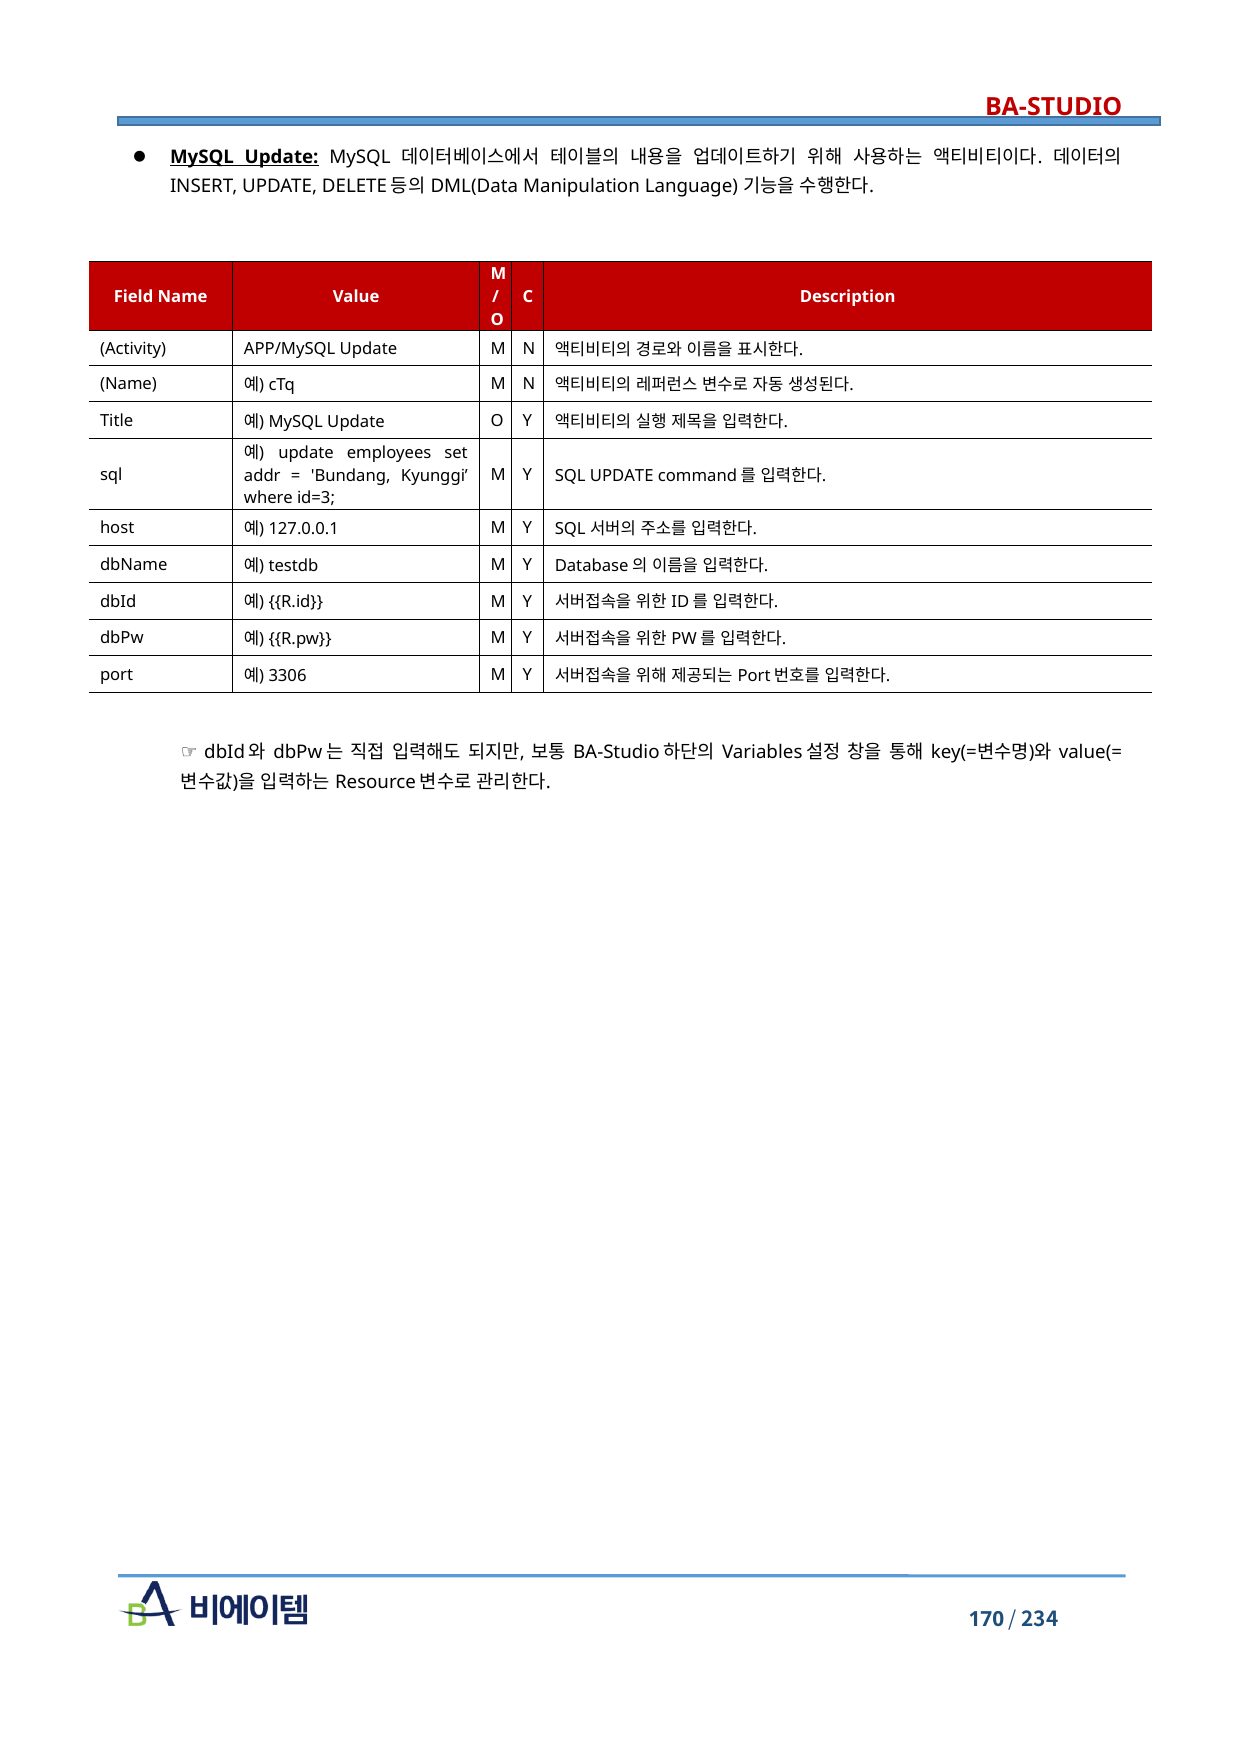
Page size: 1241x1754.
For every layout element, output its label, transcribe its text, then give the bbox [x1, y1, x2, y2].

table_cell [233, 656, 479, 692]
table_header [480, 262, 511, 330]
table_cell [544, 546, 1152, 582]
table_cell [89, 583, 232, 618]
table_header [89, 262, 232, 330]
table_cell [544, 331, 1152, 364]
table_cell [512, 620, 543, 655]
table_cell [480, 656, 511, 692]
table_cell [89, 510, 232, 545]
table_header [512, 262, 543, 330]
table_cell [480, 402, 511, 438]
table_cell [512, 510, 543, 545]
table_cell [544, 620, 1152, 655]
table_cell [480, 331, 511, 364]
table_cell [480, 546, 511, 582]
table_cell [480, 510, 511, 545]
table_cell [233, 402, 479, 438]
list MySQL Update: MySQL 데이터베이스에서 테이블의 내용을 업데이트하기 위해 사용하는 액티비티이다. 데이터의 INSERT, UPDATE, DELETE등의 DML(Data Manipulation Language) 기능을 수행한다. [132, 141, 1122, 198]
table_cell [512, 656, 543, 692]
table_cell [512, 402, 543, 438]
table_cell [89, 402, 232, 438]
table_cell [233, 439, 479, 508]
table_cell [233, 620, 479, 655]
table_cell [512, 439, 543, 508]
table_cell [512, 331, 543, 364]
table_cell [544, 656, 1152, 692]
picture [118, 1581, 308, 1626]
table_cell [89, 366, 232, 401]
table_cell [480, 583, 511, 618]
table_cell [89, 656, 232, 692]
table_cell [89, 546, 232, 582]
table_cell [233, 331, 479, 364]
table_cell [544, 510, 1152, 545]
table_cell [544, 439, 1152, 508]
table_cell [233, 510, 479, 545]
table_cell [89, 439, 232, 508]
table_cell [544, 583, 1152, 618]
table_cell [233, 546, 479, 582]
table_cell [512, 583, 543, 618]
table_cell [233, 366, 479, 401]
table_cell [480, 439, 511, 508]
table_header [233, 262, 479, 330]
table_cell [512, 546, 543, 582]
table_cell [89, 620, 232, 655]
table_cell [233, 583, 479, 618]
text ☞ dbId와 dbPw는 직접 입력해도 되지만, 보통 BA-Studio하단의 Variables설정 창을 통해 key(=변수명)와 value(=변수값)을 입력하는 Resource변수로 관리한다. [181, 737, 1122, 793]
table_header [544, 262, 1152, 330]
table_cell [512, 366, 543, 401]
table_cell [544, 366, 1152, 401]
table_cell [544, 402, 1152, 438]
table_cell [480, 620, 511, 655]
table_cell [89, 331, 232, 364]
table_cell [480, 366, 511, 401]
